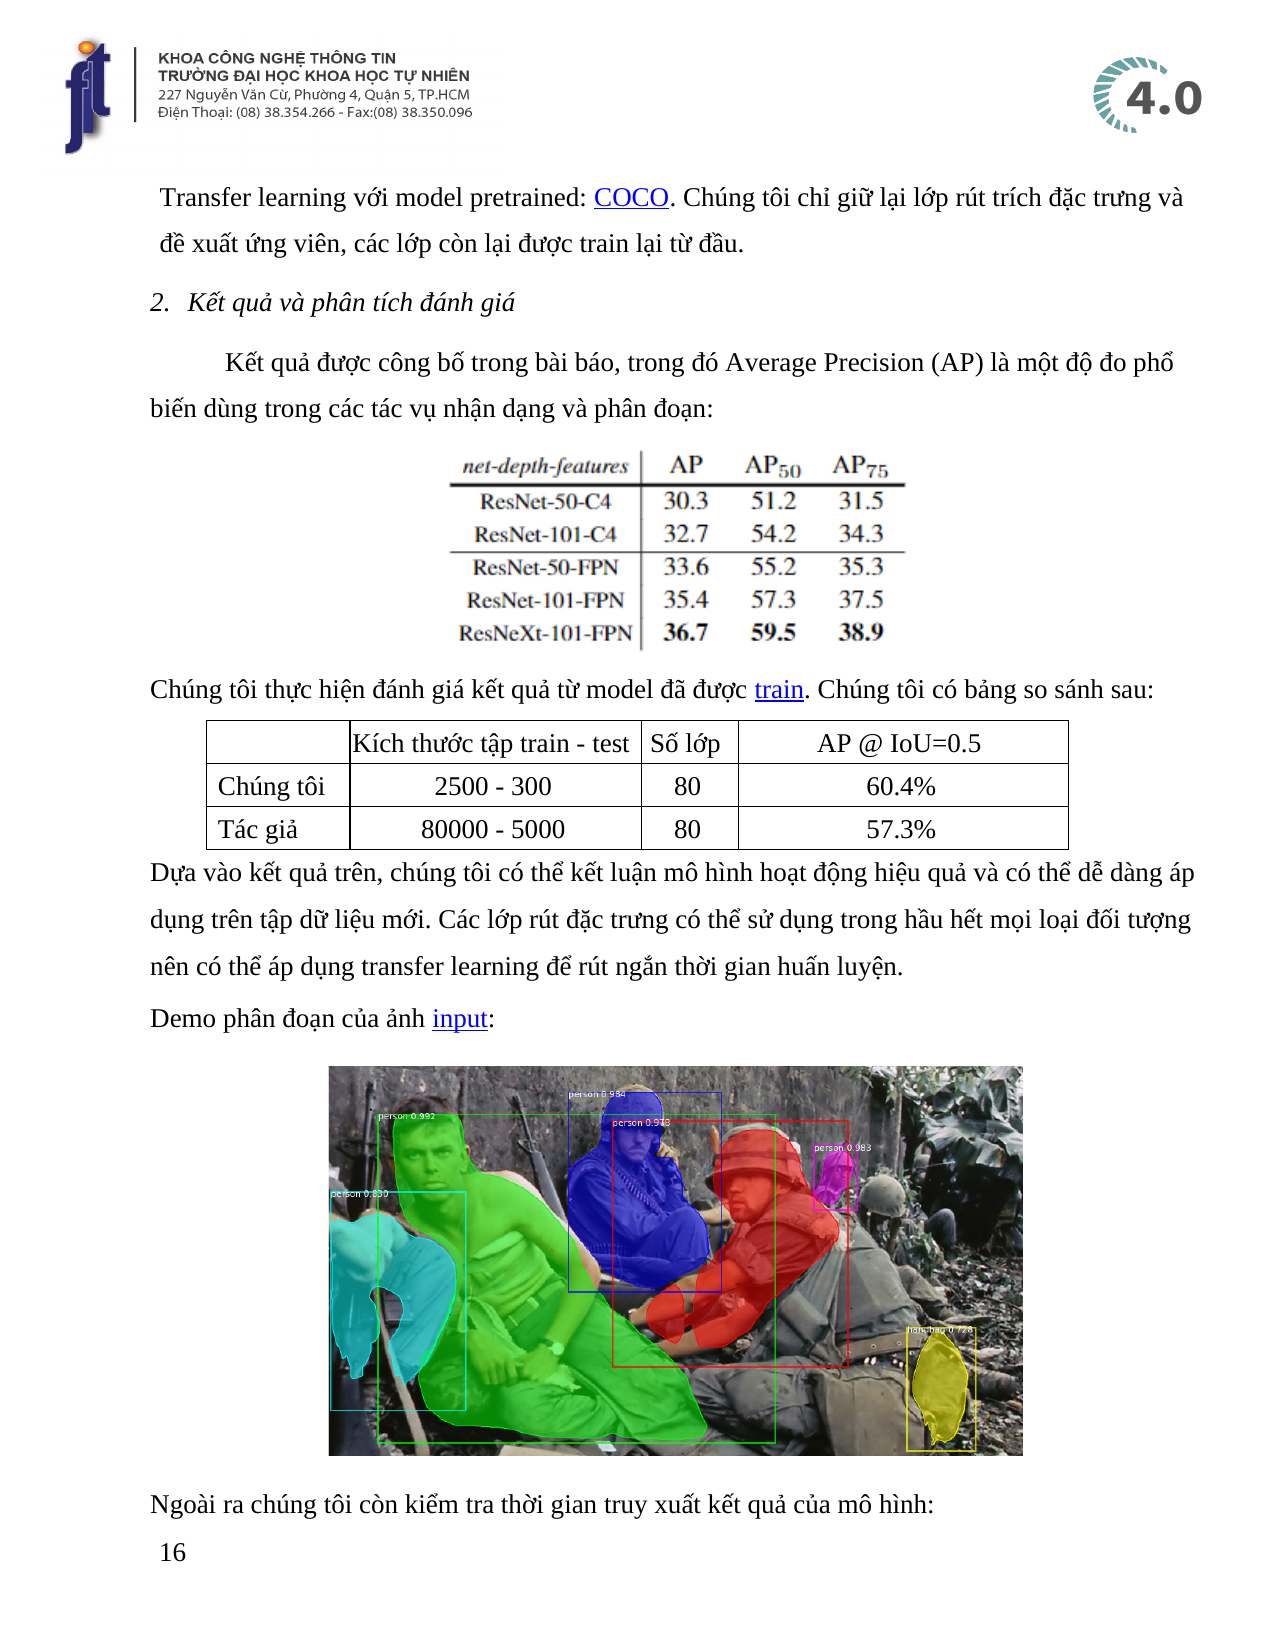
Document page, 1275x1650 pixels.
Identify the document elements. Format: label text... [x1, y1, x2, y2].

table_header AP @ IoU=0.5 [739, 721, 1068, 763]
text Ngoài ra chúng tôi còn kiểm tra thời gian truy xuất kết quả của mô hình: [150, 1488, 1200, 1519]
table_cell 57.3% [739, 807, 1068, 849]
table_cell Tác giả [207, 807, 349, 849]
table_cell 80000 - 5000 [351, 807, 641, 849]
picture [42, 31, 505, 176]
picture [317, 1055, 1033, 1467]
table_cell 80 [642, 764, 738, 806]
table_cell 60.4% [739, 764, 1068, 806]
picture [1085, 51, 1208, 136]
subtitle Kết quả và phân tích đánh giá [150, 286, 1200, 318]
picture [448, 445, 911, 652]
table_header Kích thước tập train - test [351, 721, 641, 763]
text Kết quả được công bố trong bài báo, trong đó Average Precision (AP) là một độ đo phổ biến dùng trong các tác vụ nhận dạng và phân đoạn: [150, 346, 1200, 423]
table_header Số lớp [642, 721, 738, 763]
text Chúng tôi thực hiện đánh giá kết quả từ model đã được train. Chúng tôi có bảng so sánh sau: [150, 673, 1200, 704]
text Dựa vào kết quả trên, chúng tôi có thể kết luận mô hình hoạt động hiệu quả và có thể dễ dàng áp dụng trên tập dữ liệu mới. Các lớp rút đặc trưng có thể sử dụng trong hầu hết mọi loại đối tượng nên có thể áp dụng transfer learning để rút ngắn thời gian huấn luyện. [150, 856, 1200, 981]
table_header [207, 721, 349, 763]
table_cell Chúng tôi [207, 764, 349, 806]
text Transfer learning với model pretrained: COCO. Chúng tôi chỉ giữ lại lớp rút trích đặc trưng và đề xuất ứng viên, các lớp còn lại được train lại từ đầu. [159, 181, 1200, 258]
text Demo phân đoạn của ảnh input: [150, 1002, 1200, 1034]
table_cell 2500 - 300 [351, 764, 641, 806]
table_cell 80 [642, 807, 738, 849]
